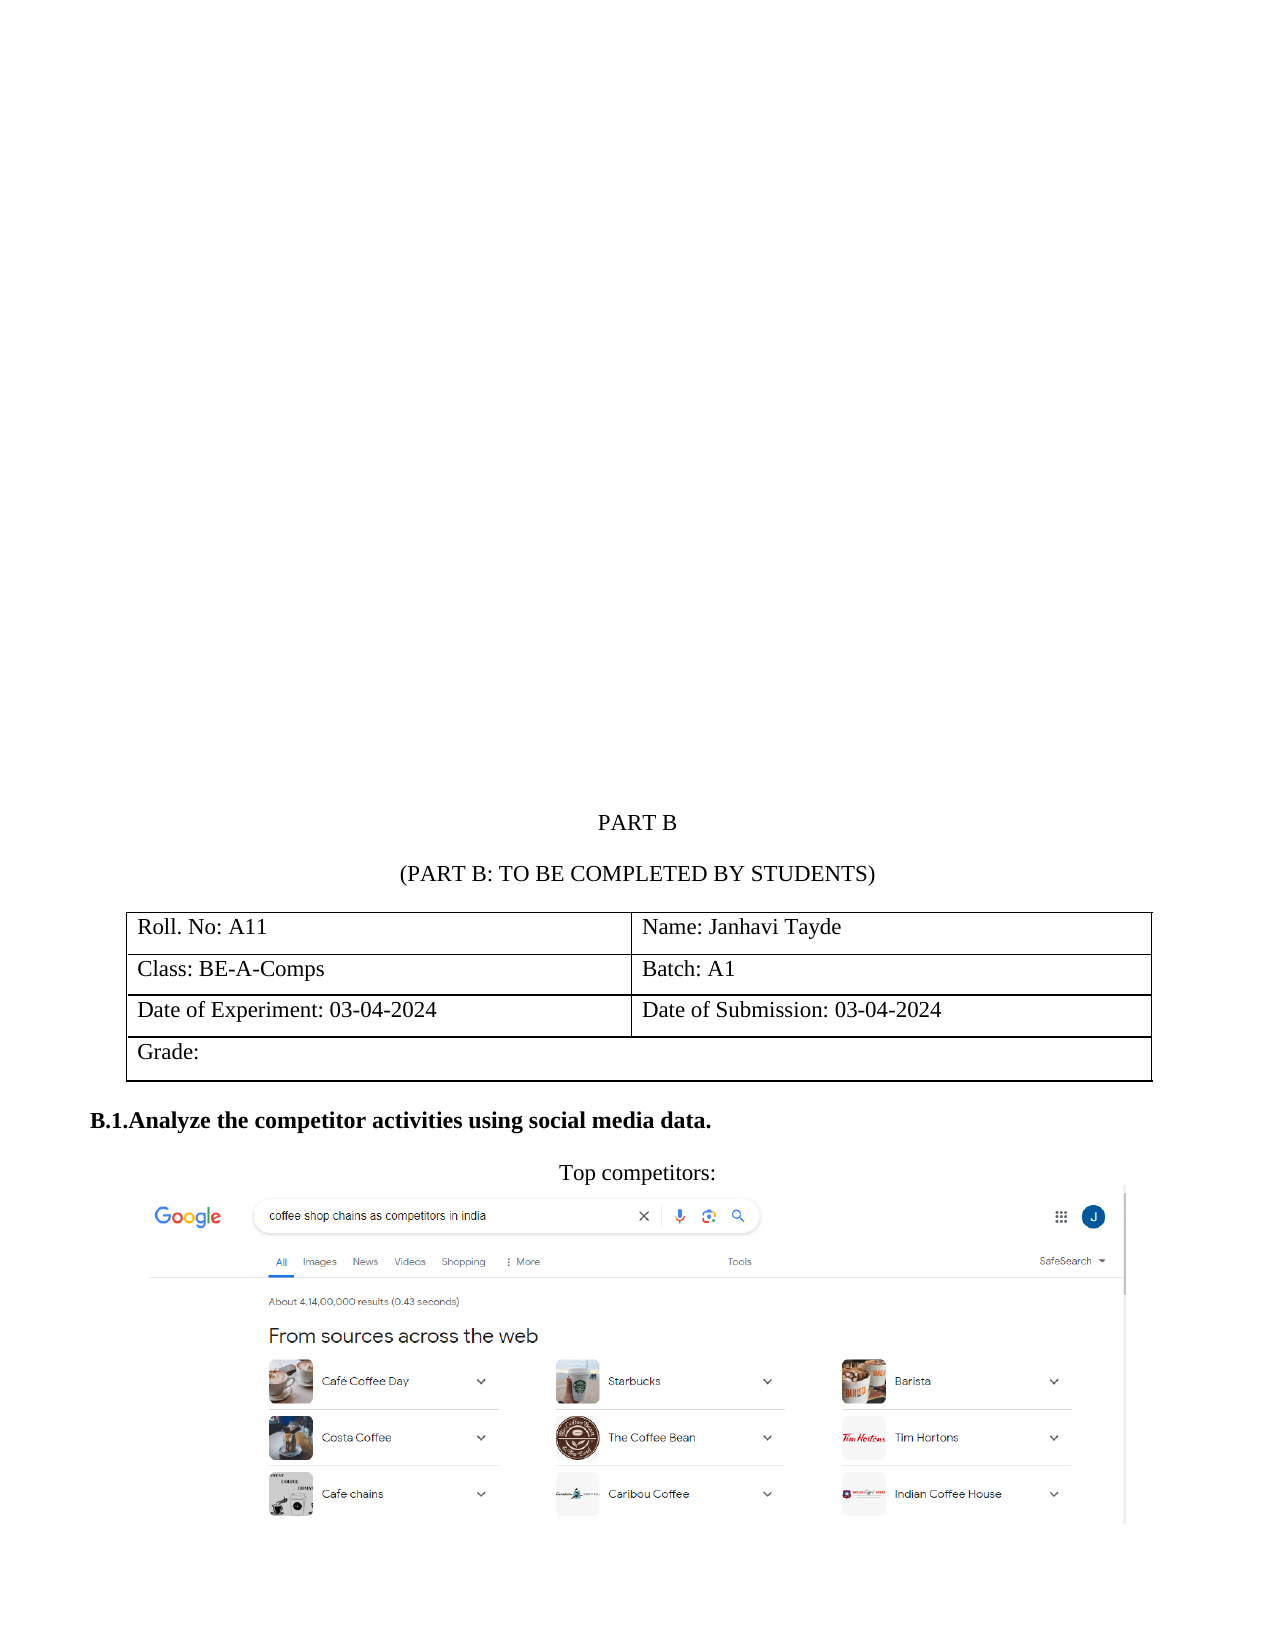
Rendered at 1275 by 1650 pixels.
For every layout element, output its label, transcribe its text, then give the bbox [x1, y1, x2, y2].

table_cell Class: BE-A-Comps [127, 955, 631, 994]
table_header Name: Janhavi Tayde [632, 913, 1151, 954]
table_cell Date of Experiment: 03-04-2024 [127, 995, 631, 1036]
picture [149, 1185, 1126, 1524]
text (PART B: TO BE COMPLETED BY STUDENTS) [90, 860, 1185, 887]
table_header Roll. No: A11 [127, 913, 631, 954]
text PART B [90, 809, 1185, 835]
table_cell Batch: A1 [632, 955, 1151, 994]
text B.1.Analyze the competitor activities using social media data. [90, 1107, 1185, 1134]
table_cell Grade: [127, 1037, 1151, 1080]
table_cell Date of Submission: 03-04-2024 [632, 996, 1151, 1036]
